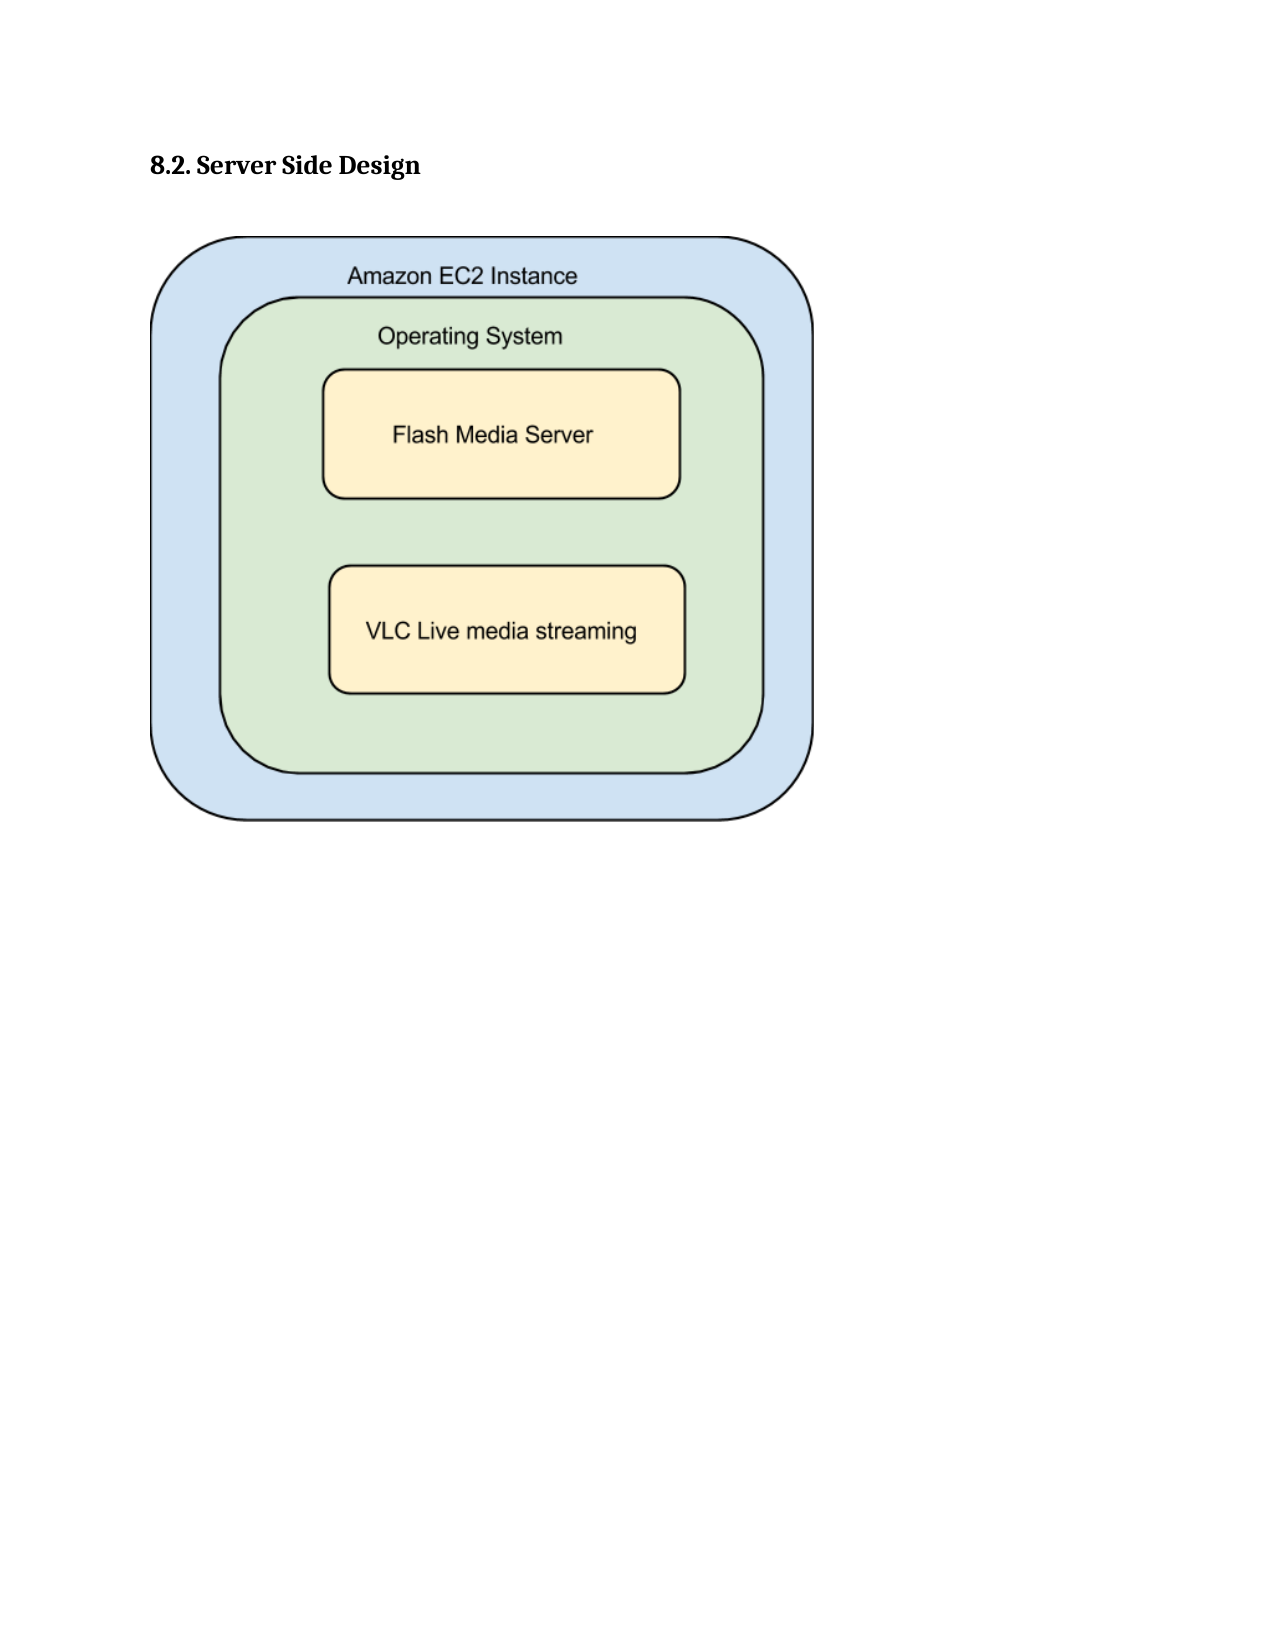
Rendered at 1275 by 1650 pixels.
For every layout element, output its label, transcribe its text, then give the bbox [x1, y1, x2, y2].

subtitle 8.2. Server Side Design [150, 150, 1125, 181]
picture [150, 236, 814, 822]
